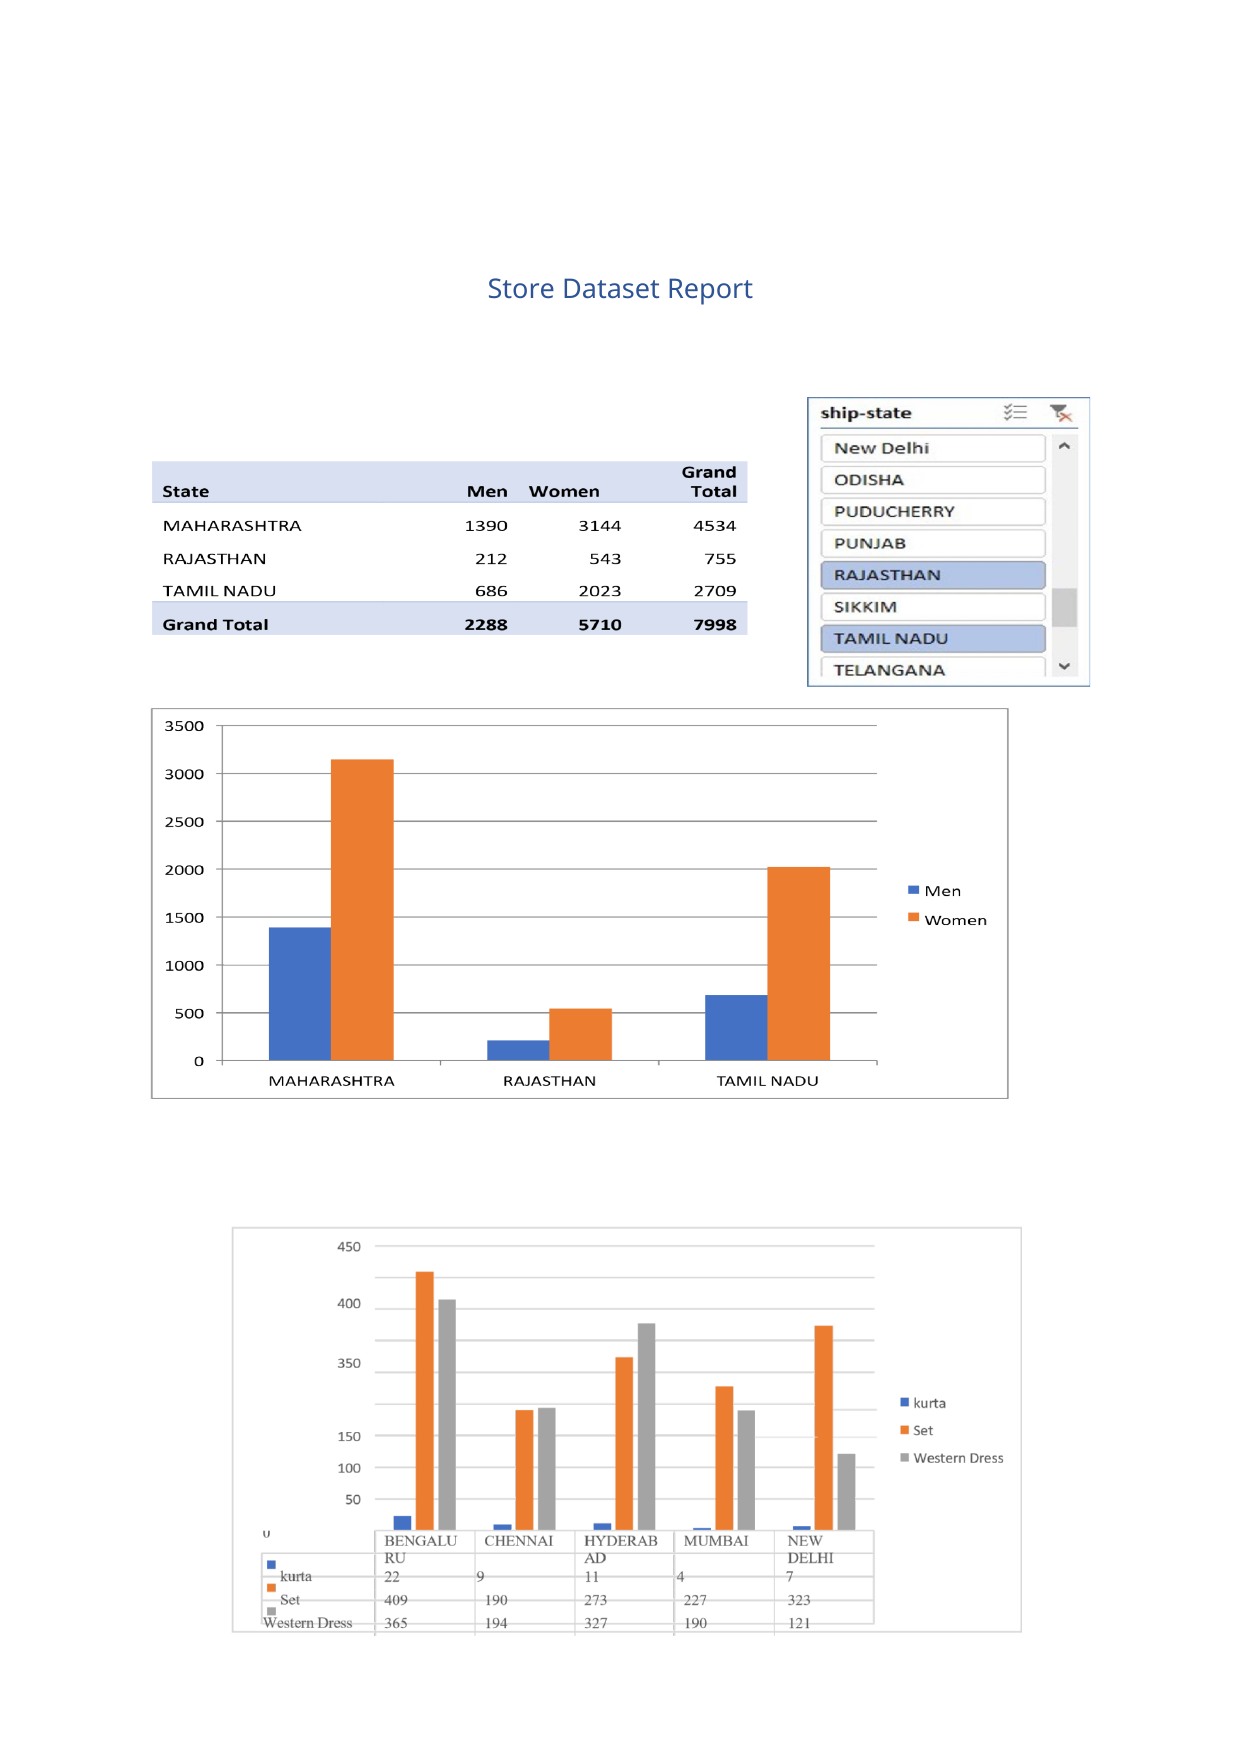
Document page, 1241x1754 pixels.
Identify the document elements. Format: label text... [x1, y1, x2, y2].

picture [150, 397, 1091, 1099]
picture [231, 1226, 1022, 1636]
subtitle Store Dataset Report [150, 269, 1090, 306]
